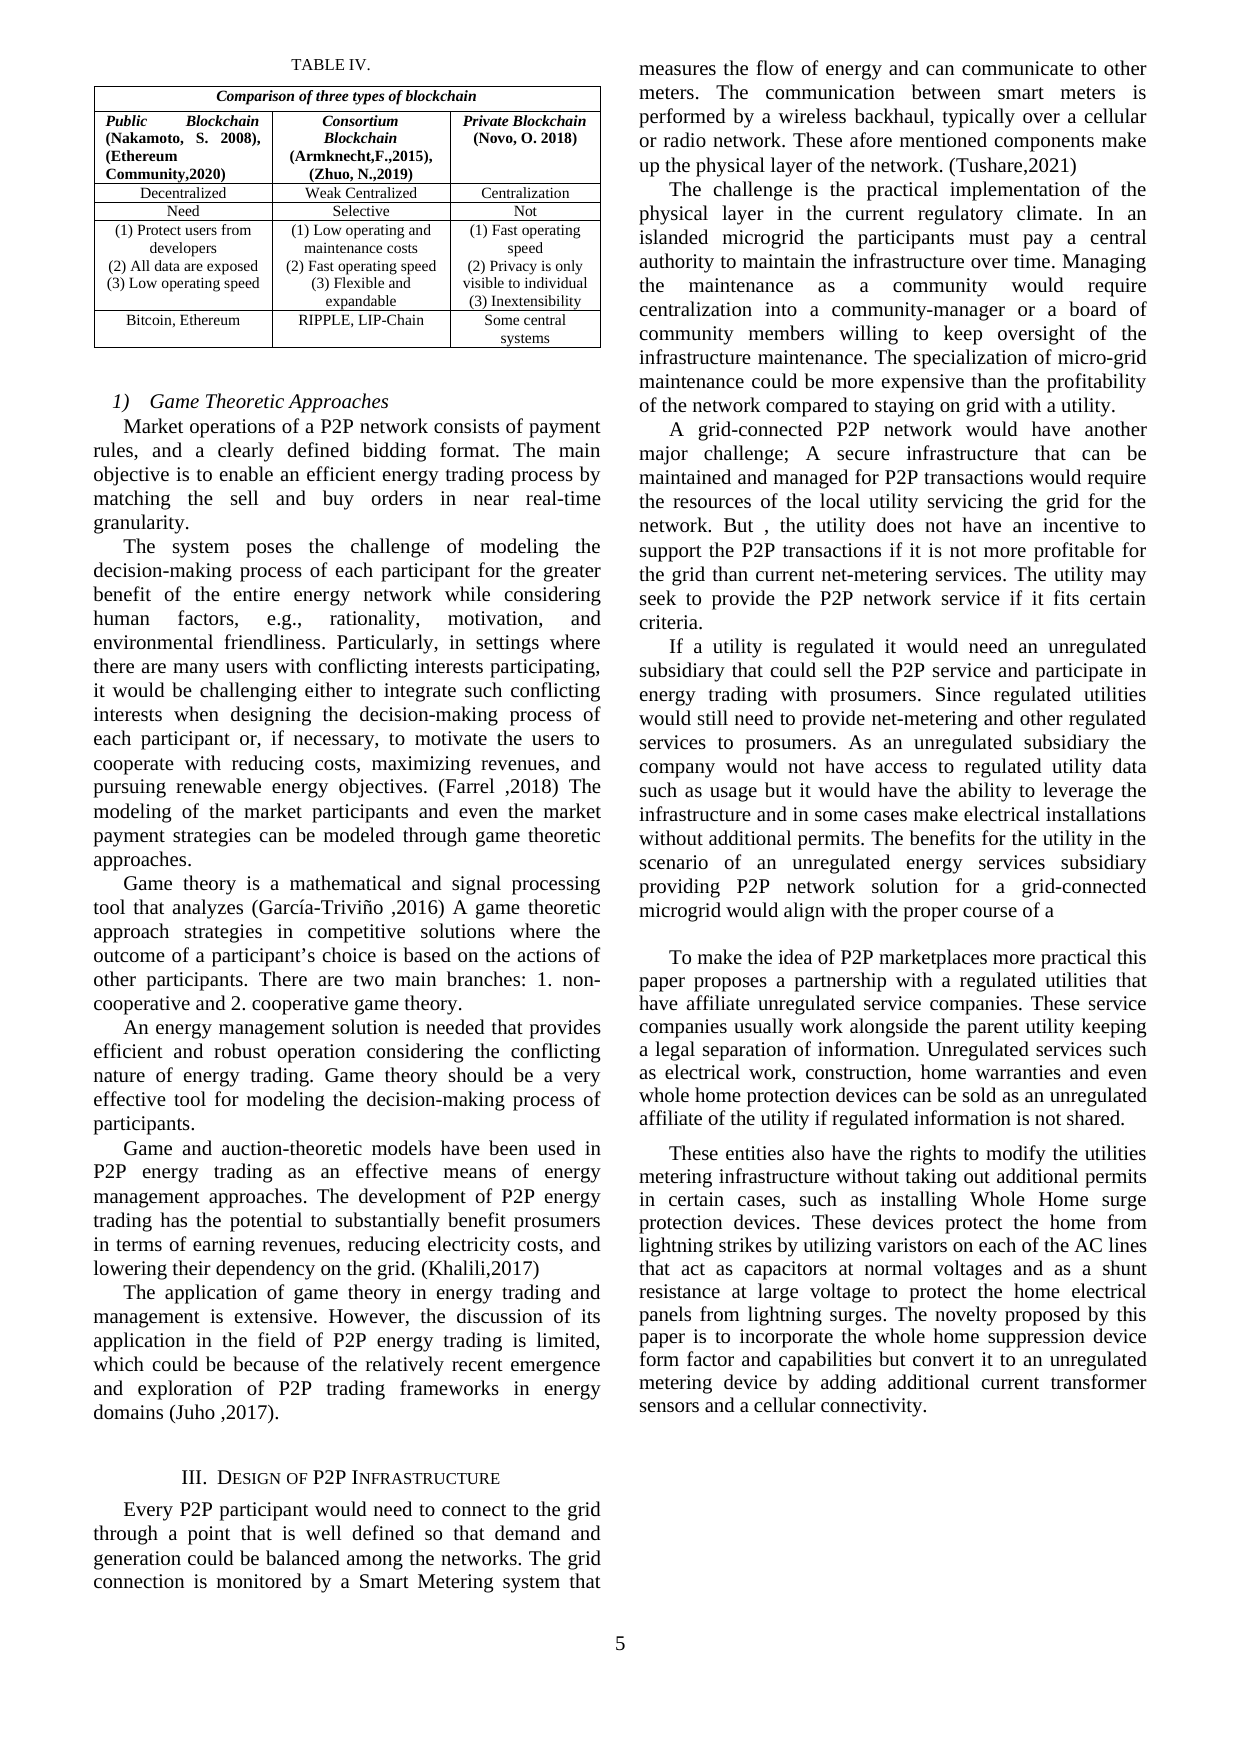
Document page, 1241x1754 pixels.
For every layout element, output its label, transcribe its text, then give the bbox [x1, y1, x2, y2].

text Game theory is a mathematical and signal processing tool that analyzes (García-Triviño ,2016) A game theoretic approach strategies in competitive solutions where the outcome of a participant’s choice is based on the actions of other participants. There are two main branches: 1. non-cooperative and 2. cooperative game theory. [93, 871, 601, 1015]
table_cell (1) Fast operating speed (2) Privacy is only visible to individual (3) Inextensibility [451, 221, 600, 310]
subtitle Design of P2P Infrastructure [93, 1465, 601, 1489]
text Game and auction-theoretic models have been used in P2P energy trading as an effective means of energy management approaches. The development of P2P energy trading has the potential to substantially benefit prosumers in terms of earning revenues, reducing electricity costs, and lowering their dependency on the grid. (Khalili,2017) [93, 1135, 601, 1280]
text Every P2P participant would need to connect to the grid through a point that is well defined so that demand and generation could be balanced among the networks. The grid connection is monitored by a Smart Metering system that measures the flow of energy and can communicate to other meters. The communication between smart meters is performed by a wireless backhaul, typically over a cellular or radio network. These afore mentioned components make up the physical layer of the network. (Tushare,2021) [639, 56, 1147, 177]
table_cell Centralization [451, 184, 600, 202]
text The challenge is the practical implementation of the physical layer in the current regulatory climate. In an islanded microgrid the participants must pay a central authority to maintain the infrastructure over time. Managing the maintenance as a community would require centralization into a community-manager or a board of community members willing to keep oversight of the infrastructure maintenance. The specialization of micro-grid maintenance could be more expensive than the profitability of the network compared to staying on grid with a utility. [639, 177, 1147, 417]
text Every P2P participant would need to connect to the grid through a point that is well defined so that demand and generation could be balanced among the networks. The grid connection is monitored by a Smart Metering system that measures the flow of energy and can communicate to other meters. The communication between smart meters is performed by a wireless backhaul, typically over a cellular or radio network. These afore mentioned components make up the physical layer of the network. (Tushare,2021) [93, 1497, 601, 1593]
subtitle Game Theoretic Approaches [93, 388, 601, 413]
table_cell Bitcoin, Ethereum [95, 311, 272, 346]
table_cell Some central systems [451, 311, 600, 346]
table_header Comparison of three types of blockchain [95, 87, 600, 111]
text An energy management solution is needed that provides efficient and robust operation considering the conflicting nature of energy trading. Game theory should be a very effective tool for modeling the decision-making process of participants. [93, 1015, 601, 1135]
text Market operations of a P2P network consists of payment rules, and a clearly defined bidding format. The main objective is to enable an efficient energy trading process by matching the sell and buy orders in near real-time granularity. [93, 413, 601, 534]
table_cell Selective [273, 203, 450, 220]
table_cell (1) Protect users from developers (2) All data are exposed (3) Low operating speed [95, 221, 272, 310]
text These entities also have the rights to modify the utilities metering infrastructure without taking out additional permits in certain cases, such as installing Whole Home surge protection devices. These devices protect the home from lightning strikes by utilizing varistors on each of the AC lines that act as capacitors at normal voltages and as a shunt resistance at large voltage to protect the home electrical panels from lightning surges. The novelty proposed by this paper is to incorporate the whole home suppression device form factor and capabilities but convert it to an unregulated metering device by adding additional current transformer sensors and a cellular connectivity. [639, 1142, 1147, 1417]
table_cell Not [451, 203, 600, 220]
text A grid-connected P2P network would have another major challenge; A secure infrastructure that can be maintained and managed for P2P transactions would require the resources of the local utility servicing the grid for the network. But , the utility does not have an incentive to support the P2P transactions if it is not more profitable for the grid than current net-metering services. The utility may seek to provide the P2P network service if it fits certain criteria. [639, 417, 1147, 634]
text To make the idea of P2P marketplaces more practical this paper proposes a partnership with a regulated utilities that have affiliate unregulated service companies. These service companies usually work alongside the parent utility keeping a legal separation of information. Unregulated services such as electrical work, construction, home warranties and even whole home protection devices can be sold as an unregulated affiliate of the utility if regulated information is not shared. [639, 947, 1147, 1130]
table_cell Private Blockchain (Novo, O. 2018) [451, 112, 600, 183]
table_cell Need [95, 203, 272, 220]
table_cell (1) Low operating and maintenance costs (2) Fast operating speed (3) Flexible and expandable [273, 221, 450, 310]
table_cell RIPPLE, LIP-Chain [273, 311, 450, 346]
table_cell Consortium Blockchain (Armknecht,F.,2015),(Zhuo, N.,2019) [273, 112, 450, 183]
text The application of game theory in energy trading and management is extensive. However, the discussion of its application in the field of P2P energy trading is limited, which could be because of the relatively recent emergence and exploration of P2P trading frameworks in energy domains (Juho ,2017). [93, 1280, 601, 1424]
table_cell Weak Centralized [273, 184, 450, 202]
table_cell Public Blockchain (Nakamoto, S. 2008), (Ethereum Community,2020) [95, 112, 272, 183]
text If a utility is regulated it would need an unregulated subsidiary that could sell the P2P service and participate in energy trading with prosumers. Since regulated utilities would still need to provide net-metering and other regulated services to prosumers. As an unregulated subsidiary the company would not have access to regulated utility data such as usage but it would have the ability to leverage the infrastructure and in some cases make electrical installations without additional permits. The benefits for the utility in the scenario of an unregulated energy services subsidiary providing P2P network solution for a grid-connected microgrid would align with the proper course of a [639, 634, 1147, 922]
table_cell Decentralized [95, 184, 272, 202]
text The system poses the challenge of modeling the decision-making process of each participant for the greater benefit of the entire energy network while considering human factors, e.g., rationality, motivation, and environmental friendliness. Particularly, in settings where there are many users with conflicting interests participating, it would be challenging either to integrate such conflicting interests when designing the decision-making process of each participant or, if necessary, to motivate the users to cooperate with reducing costs, maximizing revenues, and pursuing renewable energy objectives. (Farrel ,2018) The modeling of the market participants and even the market payment strategies can be modeled through game theoretic approaches. [93, 534, 601, 871]
